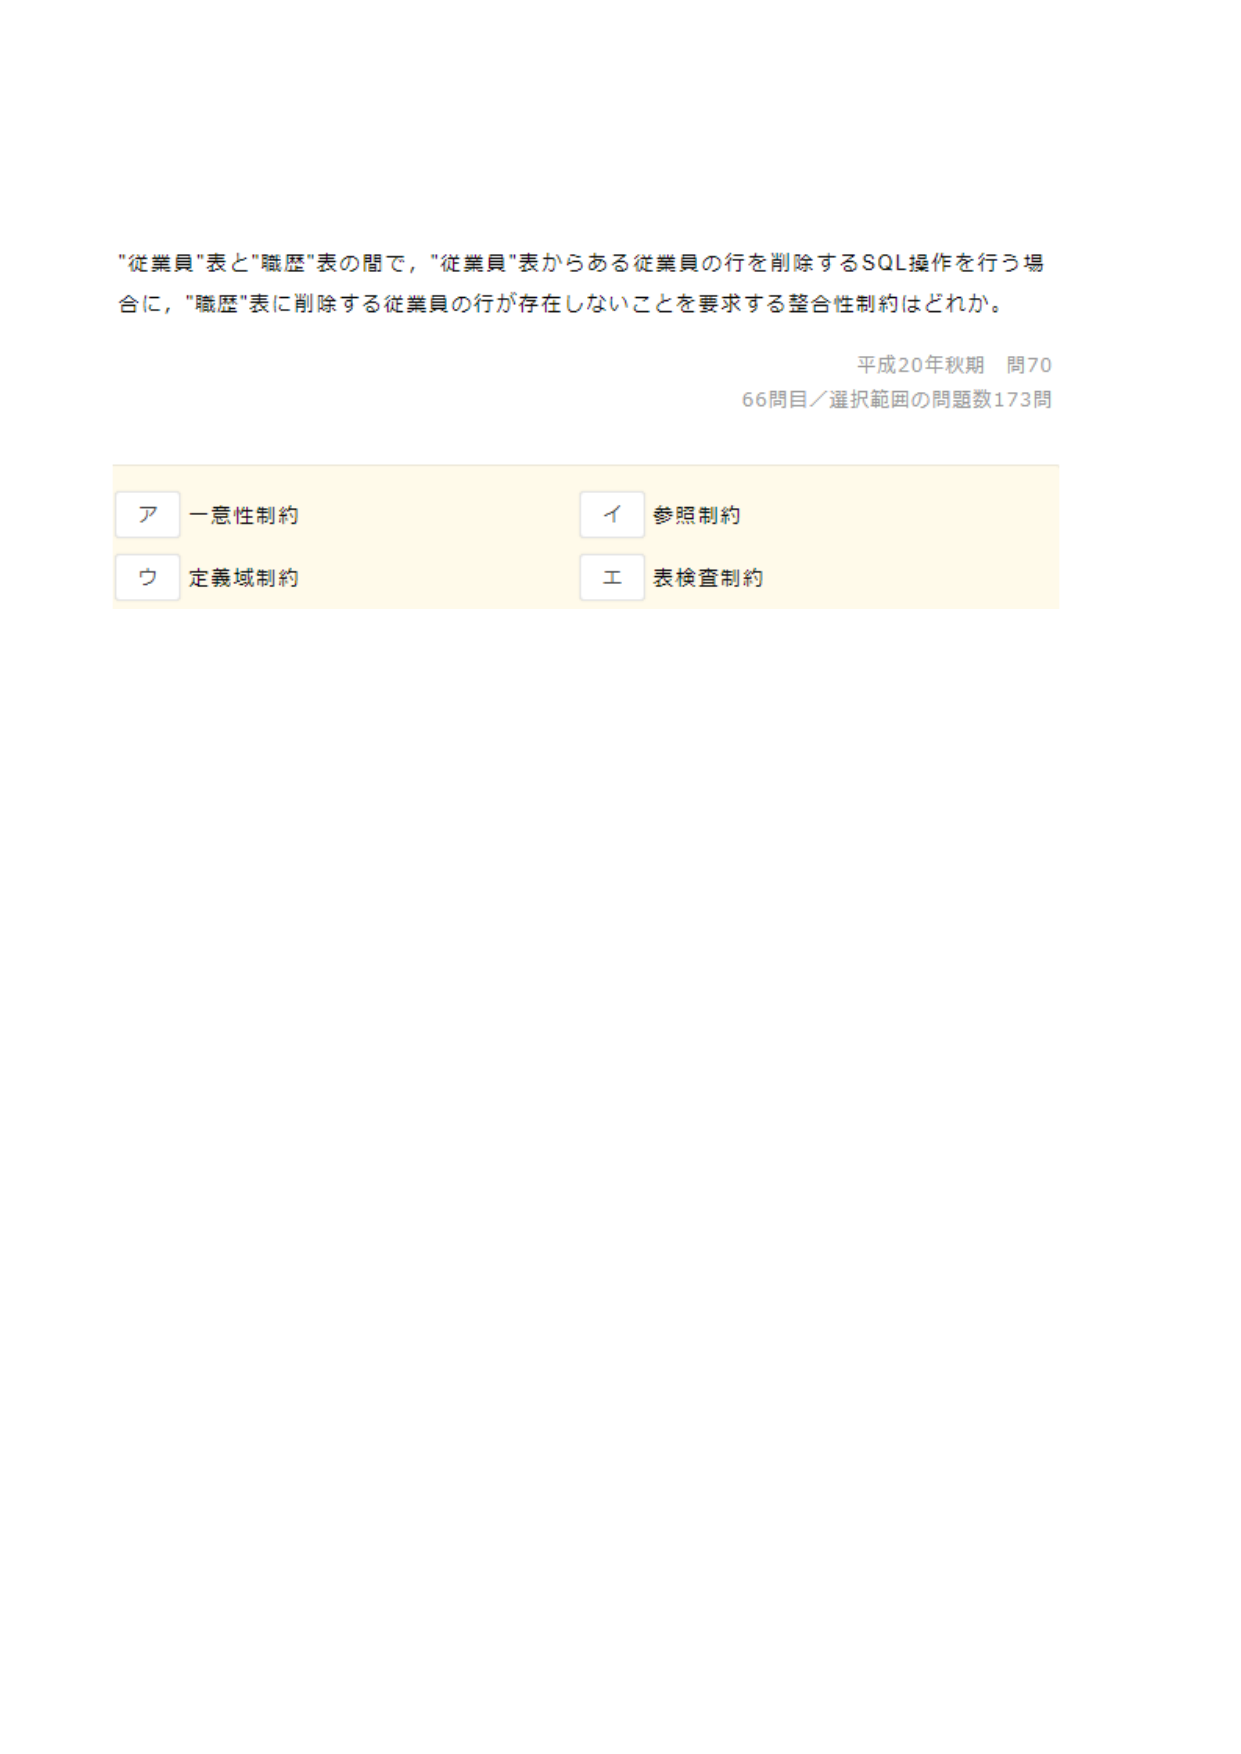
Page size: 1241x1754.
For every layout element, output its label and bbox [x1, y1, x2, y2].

picture [112, 239, 1060, 609]
